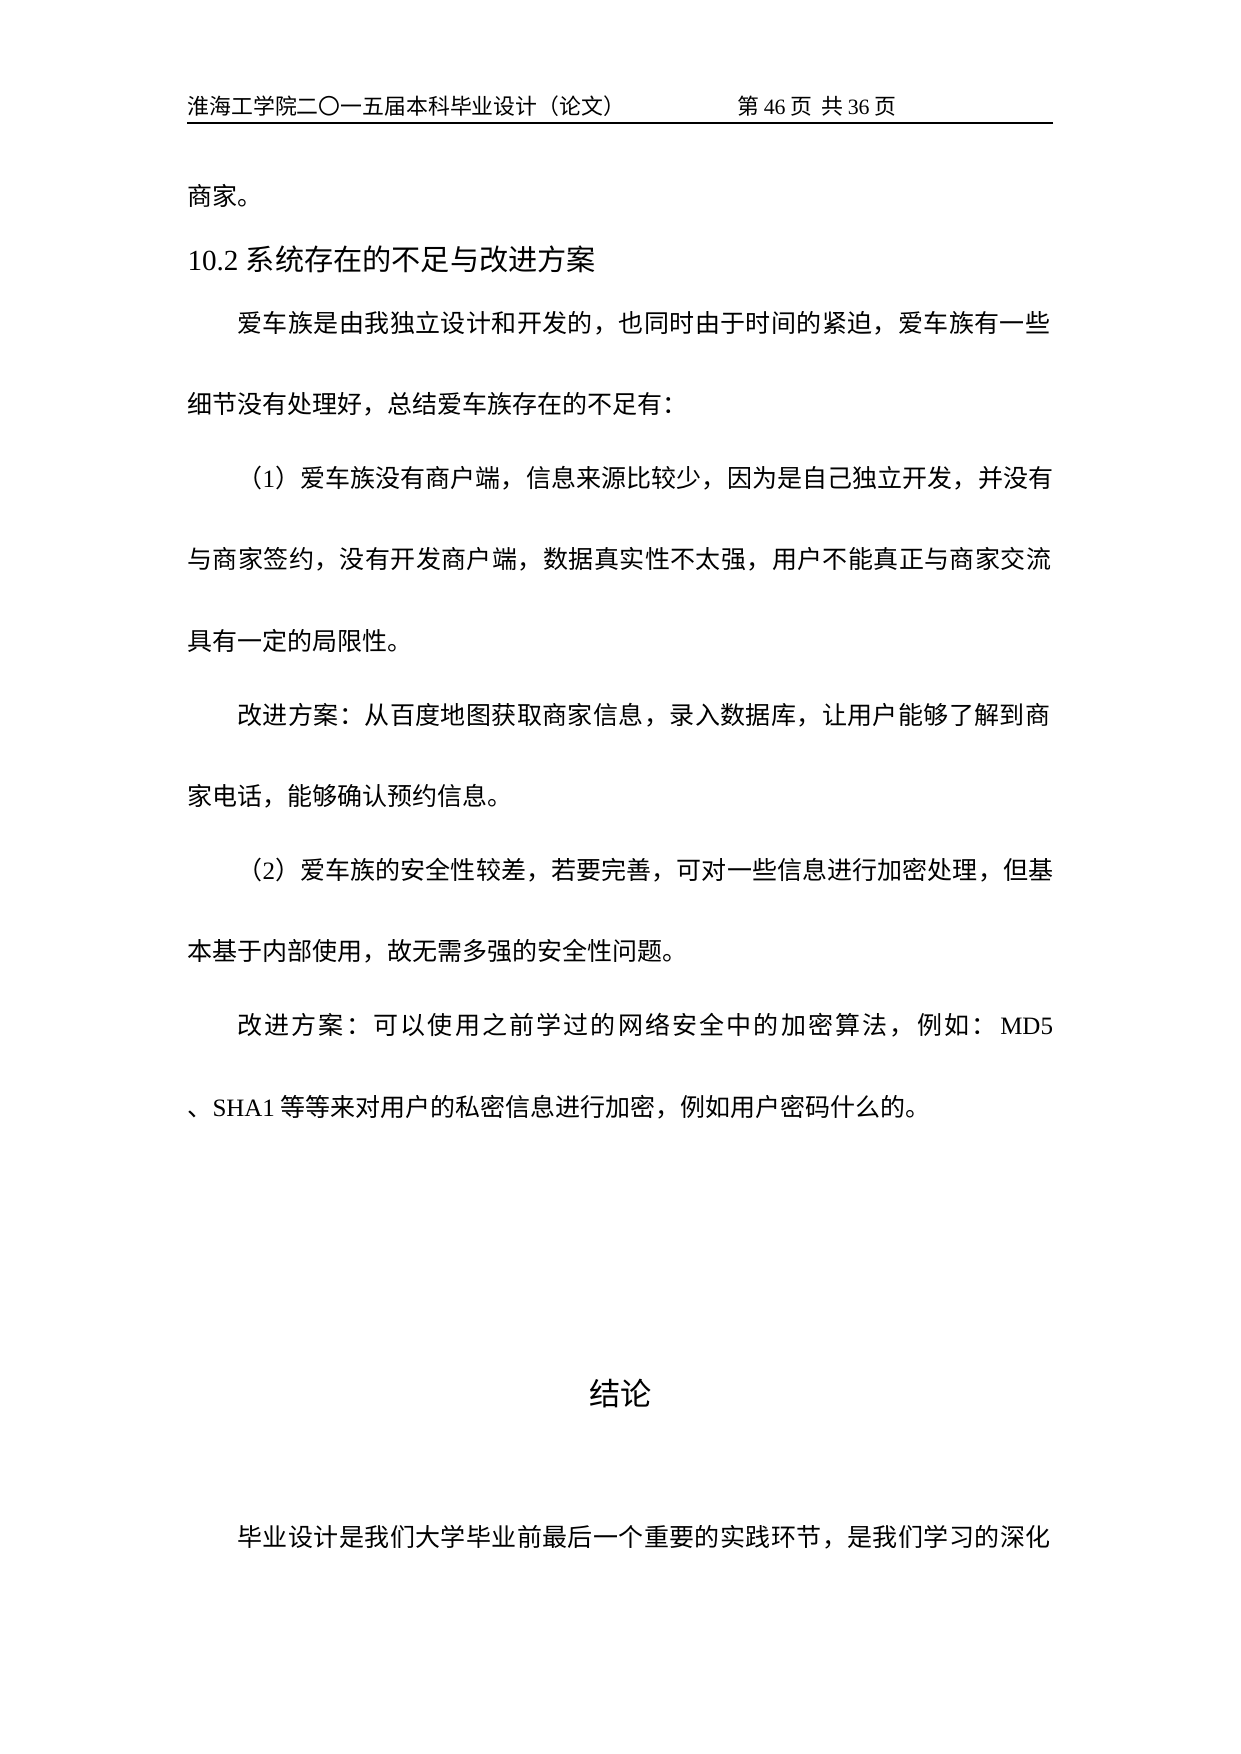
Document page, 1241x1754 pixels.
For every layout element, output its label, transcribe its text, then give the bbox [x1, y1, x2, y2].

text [187, 1503, 1053, 1568]
text （2）爱车族的安全性较差，若要完善，可对一些信息进行加密处理，但基本基于内部使用，故无需多强的安全性问题。 [187, 836, 1053, 982]
text （1）爱车族没有商户端，信息来源比较少，因为是自己独立开发，并没有与商家签约，没有开发商户端，数据真实性不太强，用户不能真正与商家交流，具有一定的局限性。 [187, 444, 1053, 672]
text 结论 [187, 1369, 1053, 1415]
text 改进方案：从百度地图获取商家信息，录入数据库，让用户能够了解到商家电话，能够确认预约信息。 [187, 681, 1053, 827]
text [187, 162, 1053, 227]
text 爱车族是由我独立设计和开发的，也同时由于时间的紧迫，爱车族有一些细节没有处理好，总结爱车族存在的不足有： [187, 289, 1053, 435]
text 改进方案：可以使用之前学过的网络安全中的加密算法，例如：MD5 、SHA1等等来对用户的私密信息进行加密，例如用户密码什么的。 [187, 991, 1053, 1138]
text 10.2 系统存在的不足与改进方案 [187, 236, 1053, 278]
